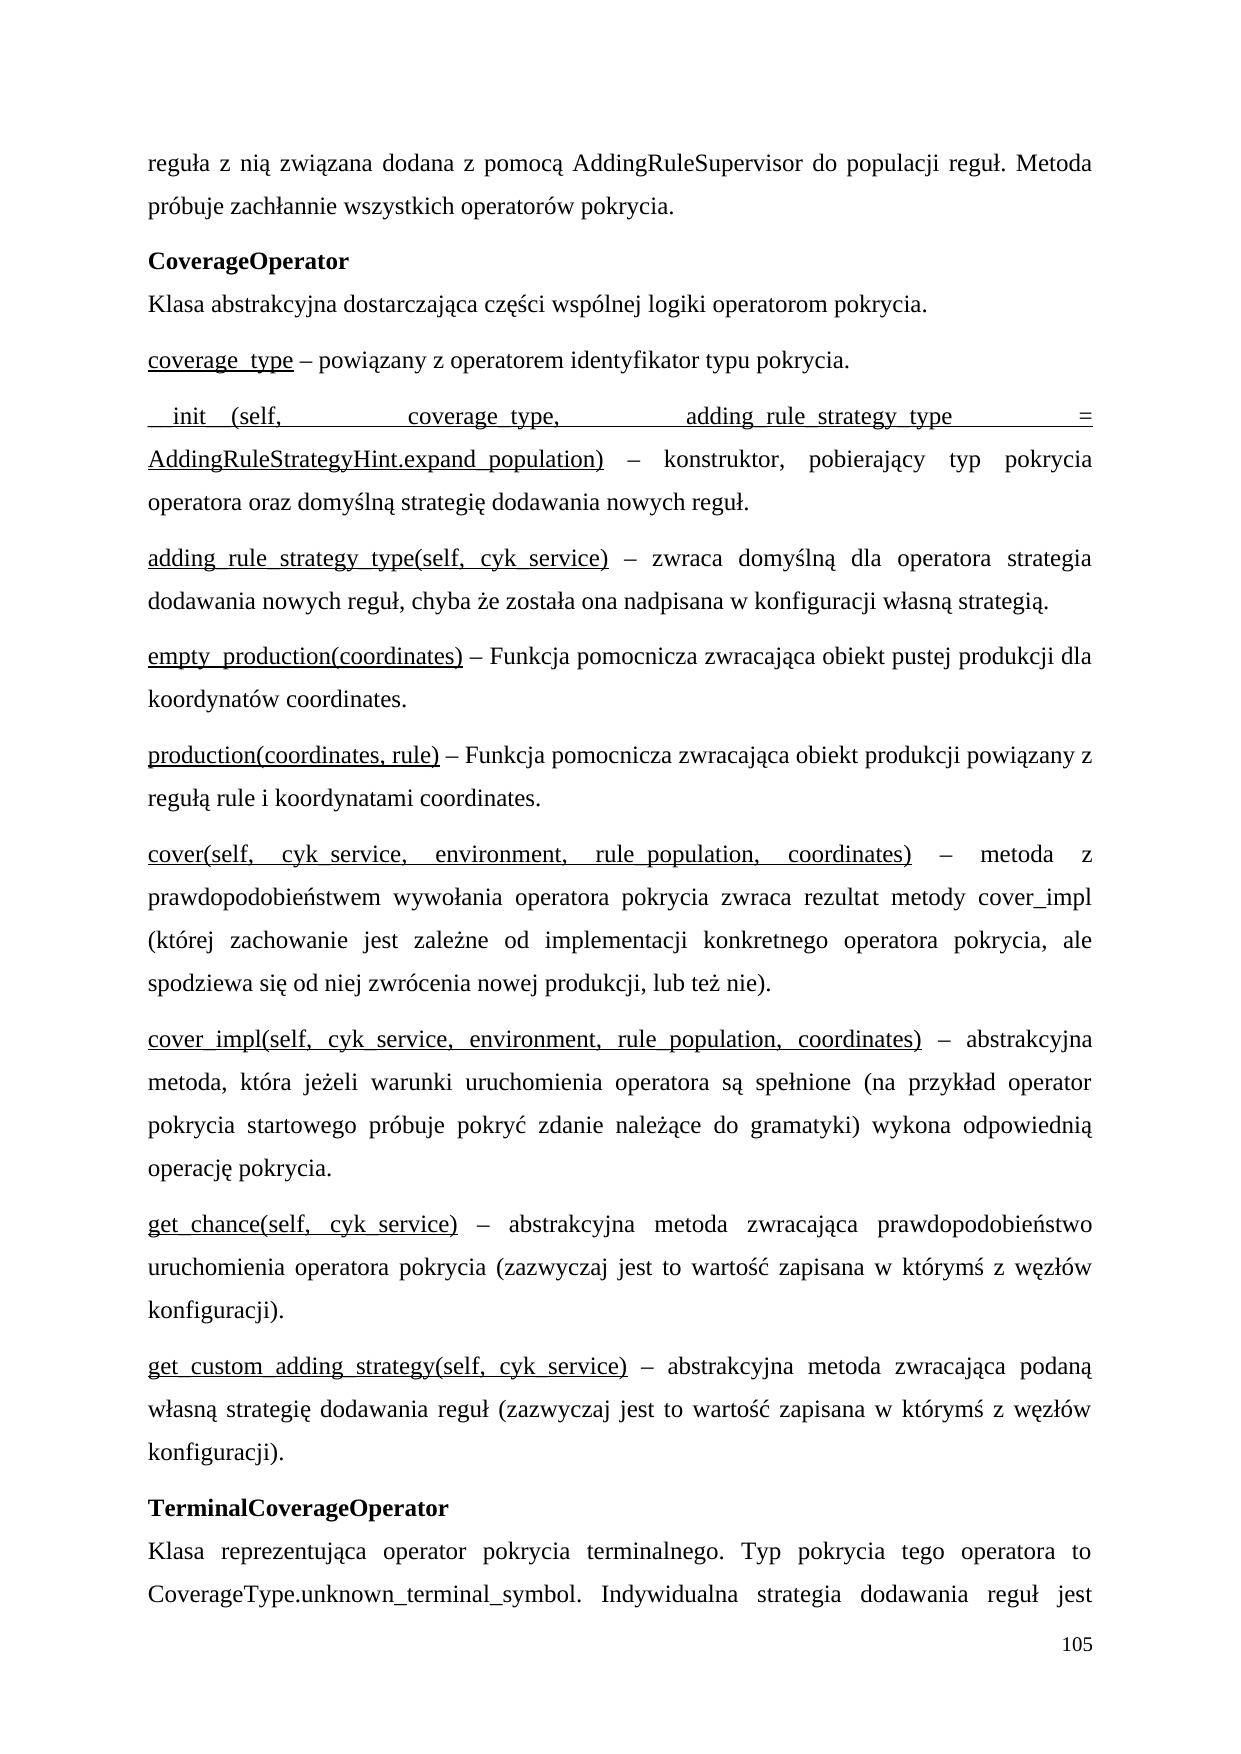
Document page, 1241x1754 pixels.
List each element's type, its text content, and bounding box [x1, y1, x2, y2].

text TerminalCoverageOperator [148, 1493, 1093, 1521]
text cover_impl(self, cyk_service, environment, rule_population, coordinates) – abstrakcyjna metoda, która jeżeli warunki uruchomienia operatora są spełnione (na przykład operator pokrycia startowego próbuje pokryć zdanie należące do gramatyki) wykona odpowiednią operację pokrycia. [148, 1024, 1093, 1182]
text get_chance(self, cyk_service) – abstrakcyjna metoda zwracająca prawdopodobieństwo uruchomienia operatora pokrycia (zazwyczaj jest to wartość zapisana w którymś z węzłów konfiguracji). [148, 1209, 1093, 1324]
text get_custom_adding_strategy(self, cyk_service) – abstrakcyjna metoda zwracająca podaną własną strategię dodawania reguł (zazwyczaj jest to wartość zapisana w którymś z węzłów konfiguracji). [148, 1351, 1093, 1466]
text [148, 148, 1093, 219]
text __init__(self, coverage_type, adding_rule_strategy_type = AddingRuleStrategyHint.expand_population) – konstruktor, pobierający typ pokrycia operatora oraz domyślną strategię dodawania nowych reguł. [148, 401, 1093, 426]
text CoverageOperator [148, 246, 1093, 275]
text production(coordinates, rule) – Funkcja pomocnicza zwracająca obiekt produkcji powiązany z regułą rule i koordynatami coordinates. [148, 740, 1093, 812]
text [148, 1536, 1093, 1608]
text coverage_type – powiązany z operatorem identyfikator typu pokrycia. [148, 345, 1093, 374]
text Klasa abstrakcyjna dostarczająca części wspólnej logiki operatorom pokrycia. [148, 289, 1093, 318]
text adding_rule_strategy_type(self, cyk_service) – zwraca domyślną dla operatora strategia dodawania nowych reguł, chyba że została ona nadpisana w konfiguracji własną strategią. [148, 543, 1093, 614]
text cover(self, cyk_service, environment, rule_population, coordinates) – metoda z prawdopodobieństwem wywołania operatora pokrycia zwraca rezultat metody cover_impl (której zachowanie jest zależne od implementacji konkretnego operatora pokrycia, ale spodziewa się od niej zwrócenia nowej produkcji, lub też nie). [148, 839, 1093, 997]
text __init__(self, coverage_type, adding_rule_strategy_type = AddingRuleStrategyHint.expand_population) – konstruktor, pobierający typ pokrycia operatora oraz domyślną strategię dodawania nowych reguł. [148, 427, 1093, 516]
text empty_production(coordinates) – Funkcja pomocnicza zwracająca obiekt pustej produkcji dla koordynatów coordinates. [148, 641, 1093, 713]
